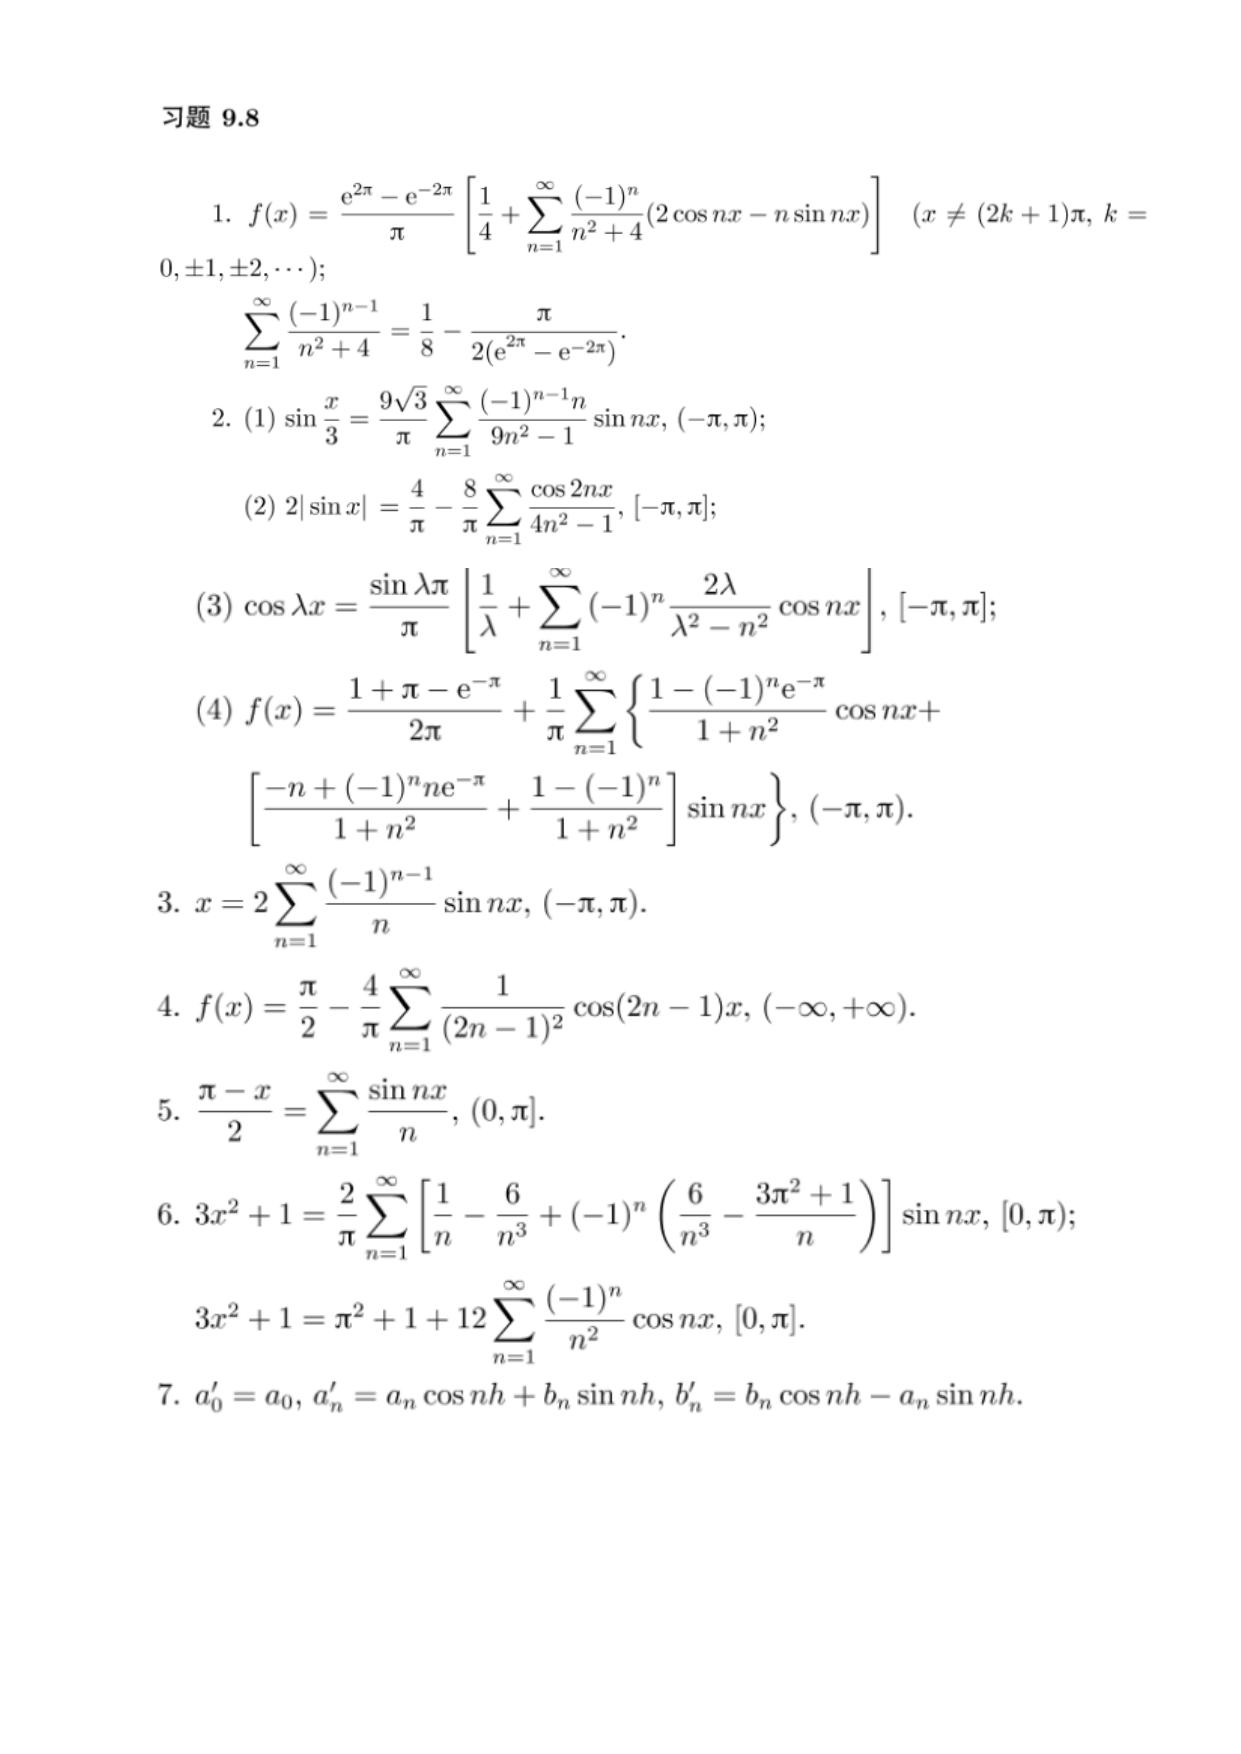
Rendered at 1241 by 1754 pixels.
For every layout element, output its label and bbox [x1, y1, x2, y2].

picture [75, 568, 1174, 1445]
picture [140, 80, 1224, 552]
